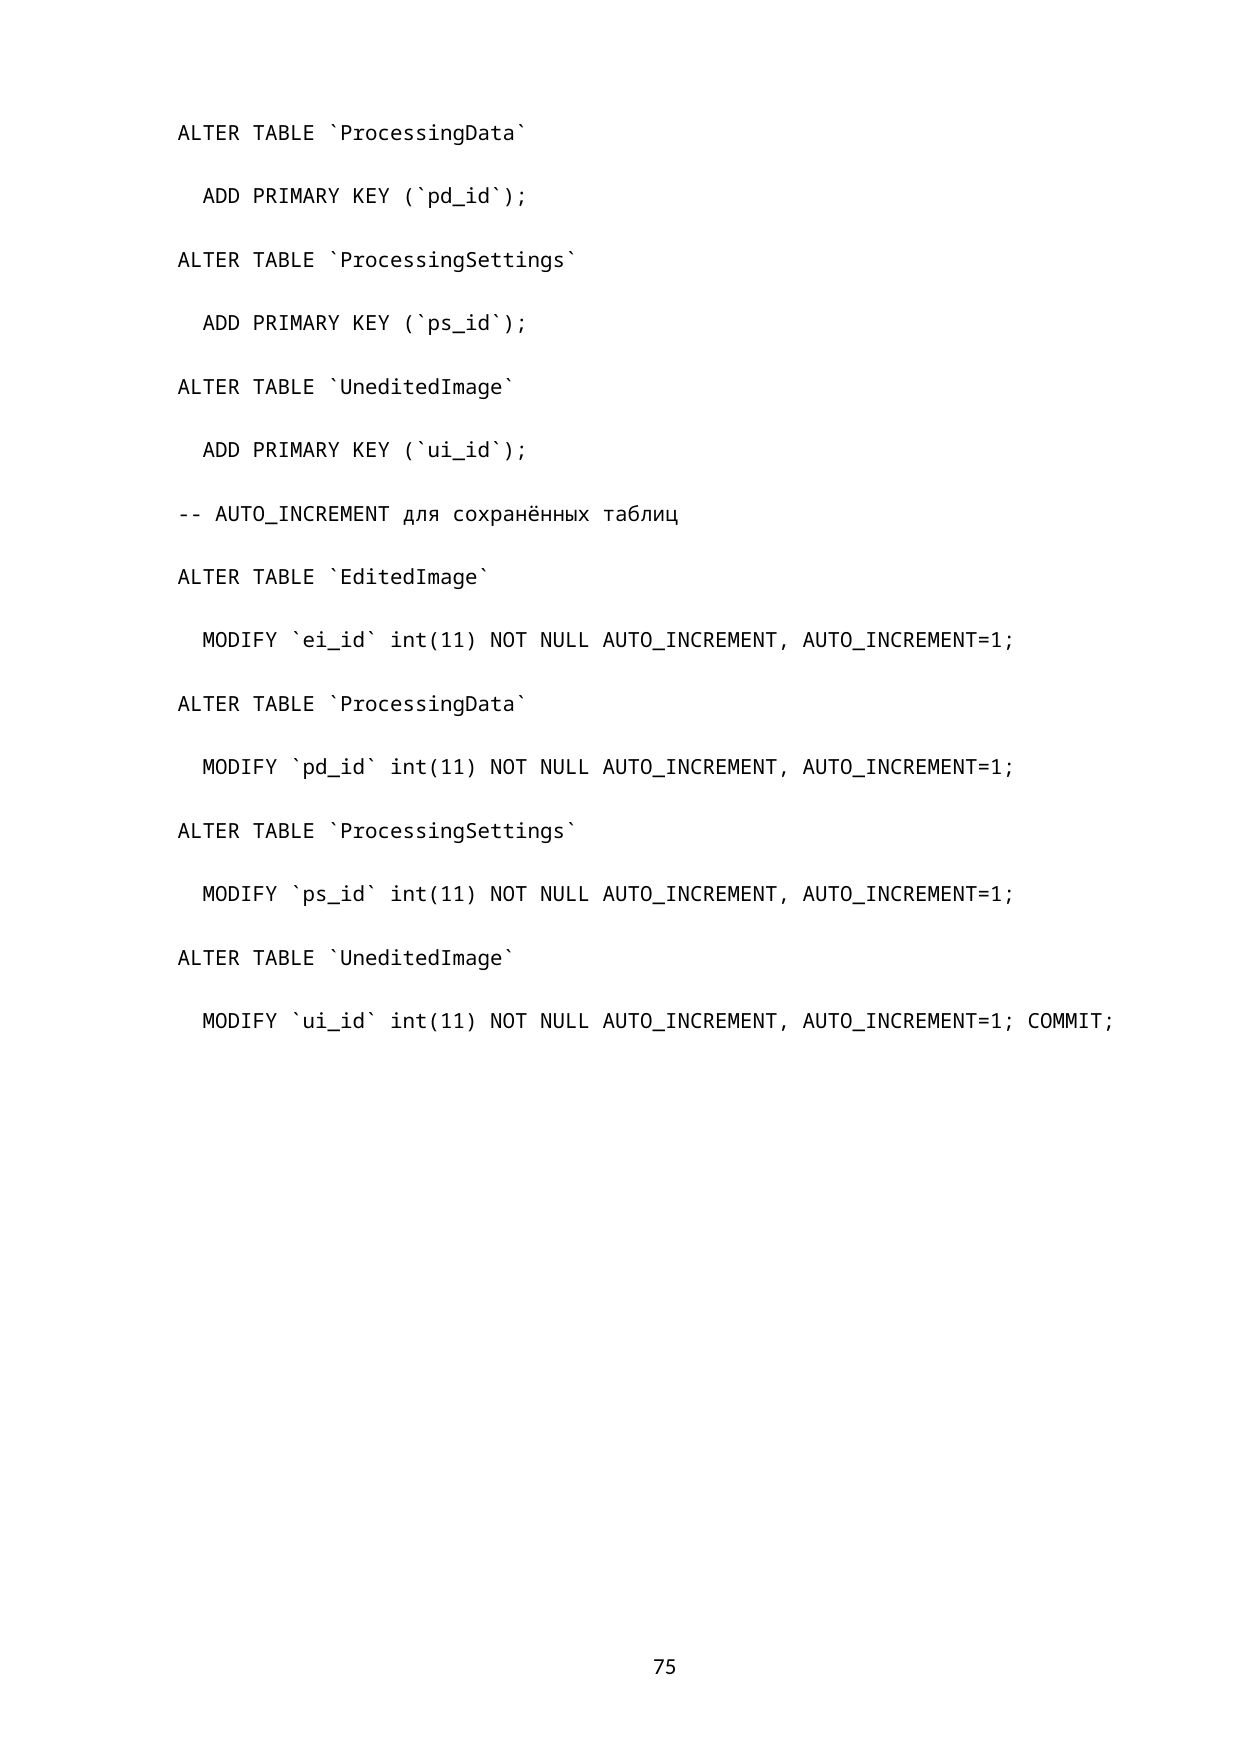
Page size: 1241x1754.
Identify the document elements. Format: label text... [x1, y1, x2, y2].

text ALTER TABLE `ProcessingSettings` [177, 245, 1152, 273]
text -- AUTO_INCREMENT для сохранённых таблиц [177, 499, 1152, 527]
text ADD PRIMARY KEY (`ui_id`); [177, 435, 1152, 464]
text ALTER TABLE `ProcessingData` [177, 118, 1152, 147]
text ALTER TABLE `ProcessingSettings` [177, 816, 1152, 844]
text MODIFY `pd_id` int(11) NOT NULL AUTO_INCREMENT, AUTO_INCREMENT=1; [177, 752, 1152, 781]
text ALTER TABLE `EditedImage` [177, 562, 1152, 591]
text MODIFY `ui_id` int(11) NOT NULL AUTO_INCREMENT, AUTO_INCREMENT=1; COMMIT; [177, 1006, 1152, 1035]
text MODIFY `ps_id` int(11) NOT NULL AUTO_INCREMENT, AUTO_INCREMENT=1; [177, 879, 1152, 908]
text ALTER TABLE `UneditedImage` [177, 943, 1152, 971]
text ADD PRIMARY KEY (`pd_id`); [177, 182, 1152, 210]
text ADD PRIMARY KEY (`ps_id`); [177, 308, 1152, 337]
text ALTER TABLE `ProcessingData` [177, 689, 1152, 717]
text MODIFY `ei_id` int(11) NOT NULL AUTO_INCREMENT, AUTO_INCREMENT=1; [177, 626, 1152, 654]
text ALTER TABLE `UneditedImage` [177, 372, 1152, 400]
